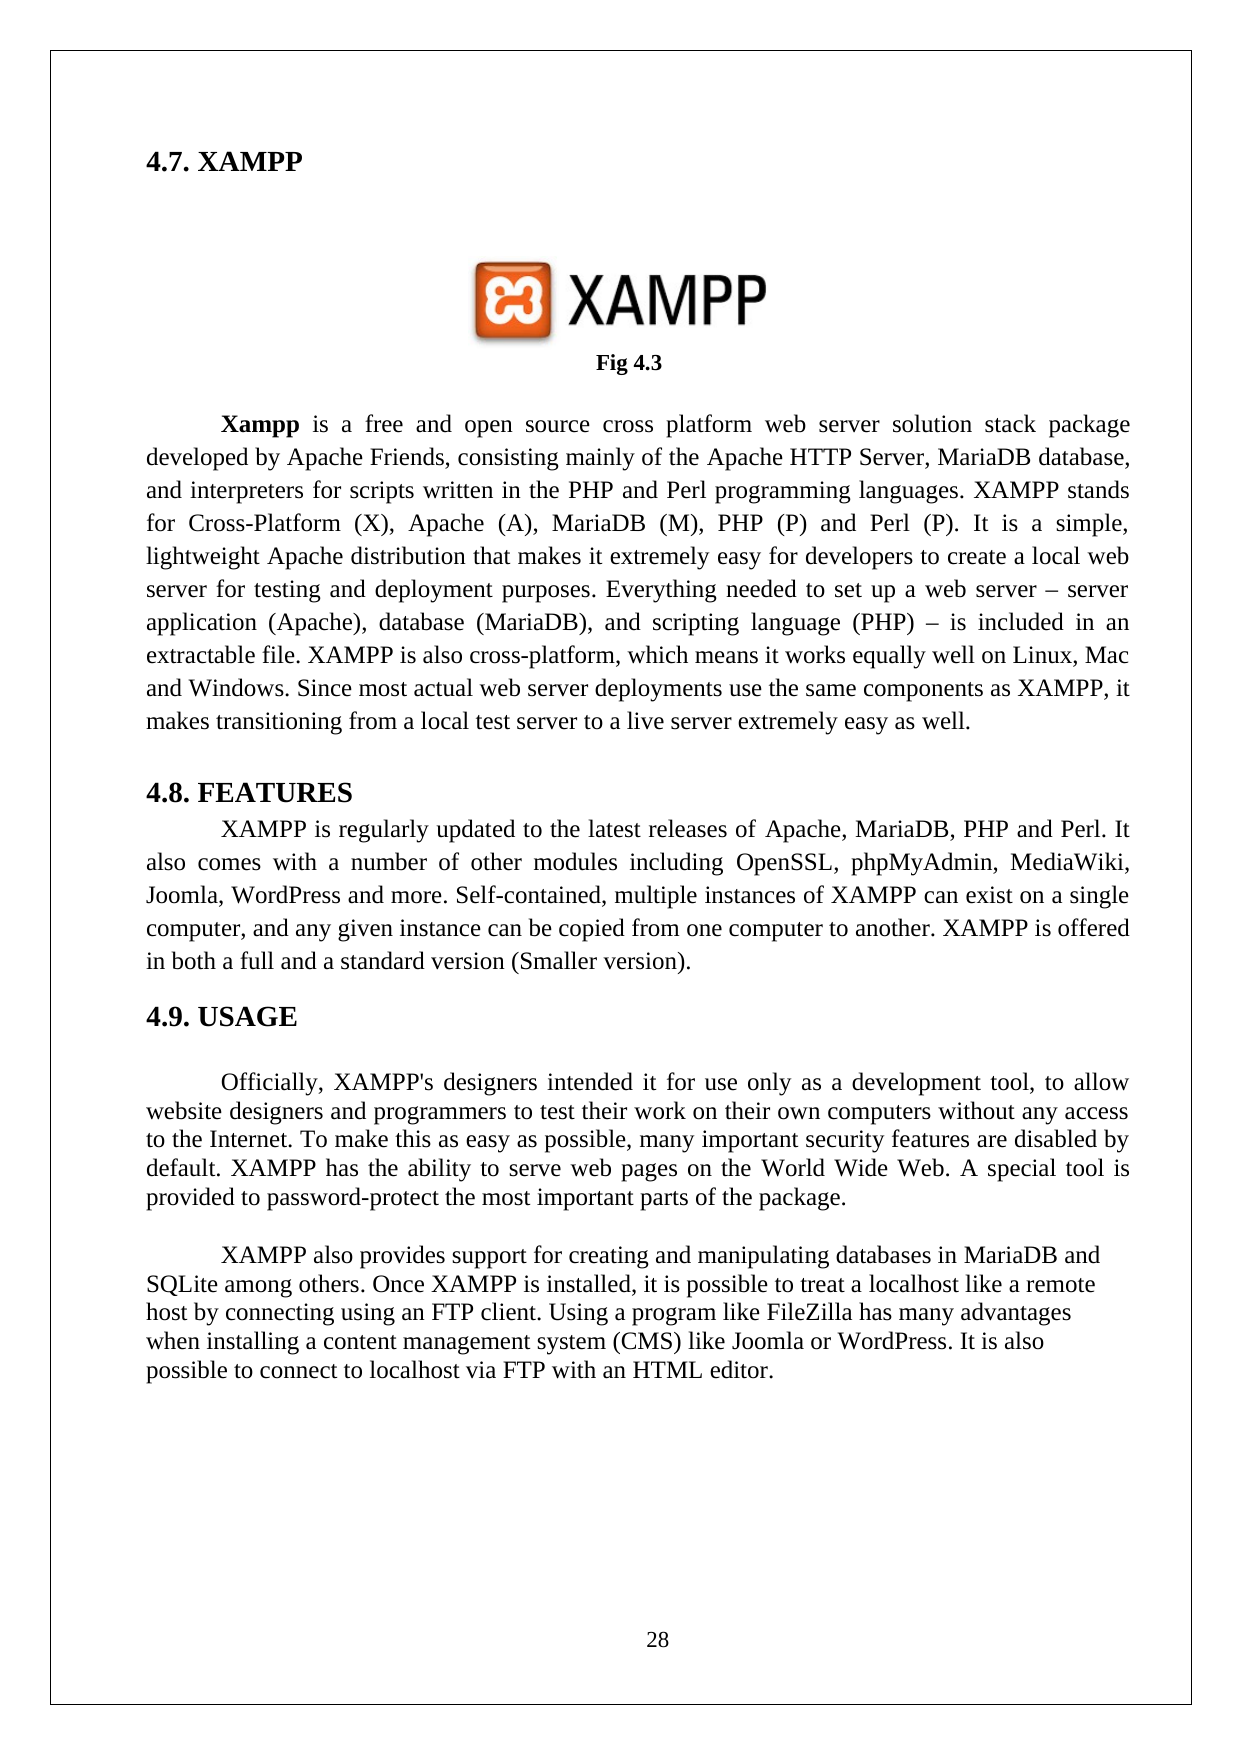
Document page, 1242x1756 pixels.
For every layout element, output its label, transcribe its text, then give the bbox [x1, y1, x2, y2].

text XAMPP is regularly updated to the latest releases of Apache, MariaDB, PHP and Perl. It also comes with a number of other modules including OpenSSL, phpMyAdmin, MediaWiki, Joomla, WordPress and more. Self-contained, multiple instances of XAMPP can exist on a single computer, and any given instance can be copied from one computer to another. XAMPP is offered in both a full and a standard version (Smaller version). [146, 814, 1130, 975]
subtitle XAMPP [146, 144, 1158, 177]
subtitle USAGE [146, 999, 1158, 1033]
subtitle FEATURES [146, 775, 1158, 808]
text Xampp is a free and open source cross platform web server solution stack package developed by Apache Friends, consisting mainly of the Apache HTTP Server, MariaDB database, and interpreters for scripts written in the PHP and Perl programming languages. XAMPP stands for Cross-Platform (X), Apache (A), MariaDB (M), PHP (P) and Perl (P). It is a simple, lightweight Apache distribution that makes it extremely easy for developers to create a local web server for testing and deployment purposes. Everything needed to set up a web server – server application (Apache), database (MariaDB), and scripting language (PHP) – is included in an extractable file. XAMPP is also cross-platform, which means it works equally well on Linux, Mac and Windows. Since most actual web server deployments use the same components as XAMPP, it makes transitioning from a local test server to a live server extremely easy as well. [146, 409, 1130, 735]
text Fig 4.3 [596, 252, 1158, 376]
picture [468, 256, 767, 350]
text Officially, XAMPP's designers intended it for use only as a development tool, to allow website designers and programmers to test their work on their own computers without any access to the Internet. To make this as easy as possible, many important security features are disabled by default. XAMPP has the ability to serve web pages on the World Wide Web. A special tool is provided to password-protect the most important parts of the package. [146, 1067, 1130, 1211]
text XAMPP also provides support for creating and manipulating databases in MariaDB and SQLite among others. Once XAMPP is installed, it is possible to treat a localhost like a remote host by connecting using an FTP client. Using a program like FileZilla has many advantages when installing a content management system (CMS) like Joomla or WordPress. It is also possible to connect to localhost via FTP with an HTML editor. [146, 1240, 1114, 1384]
